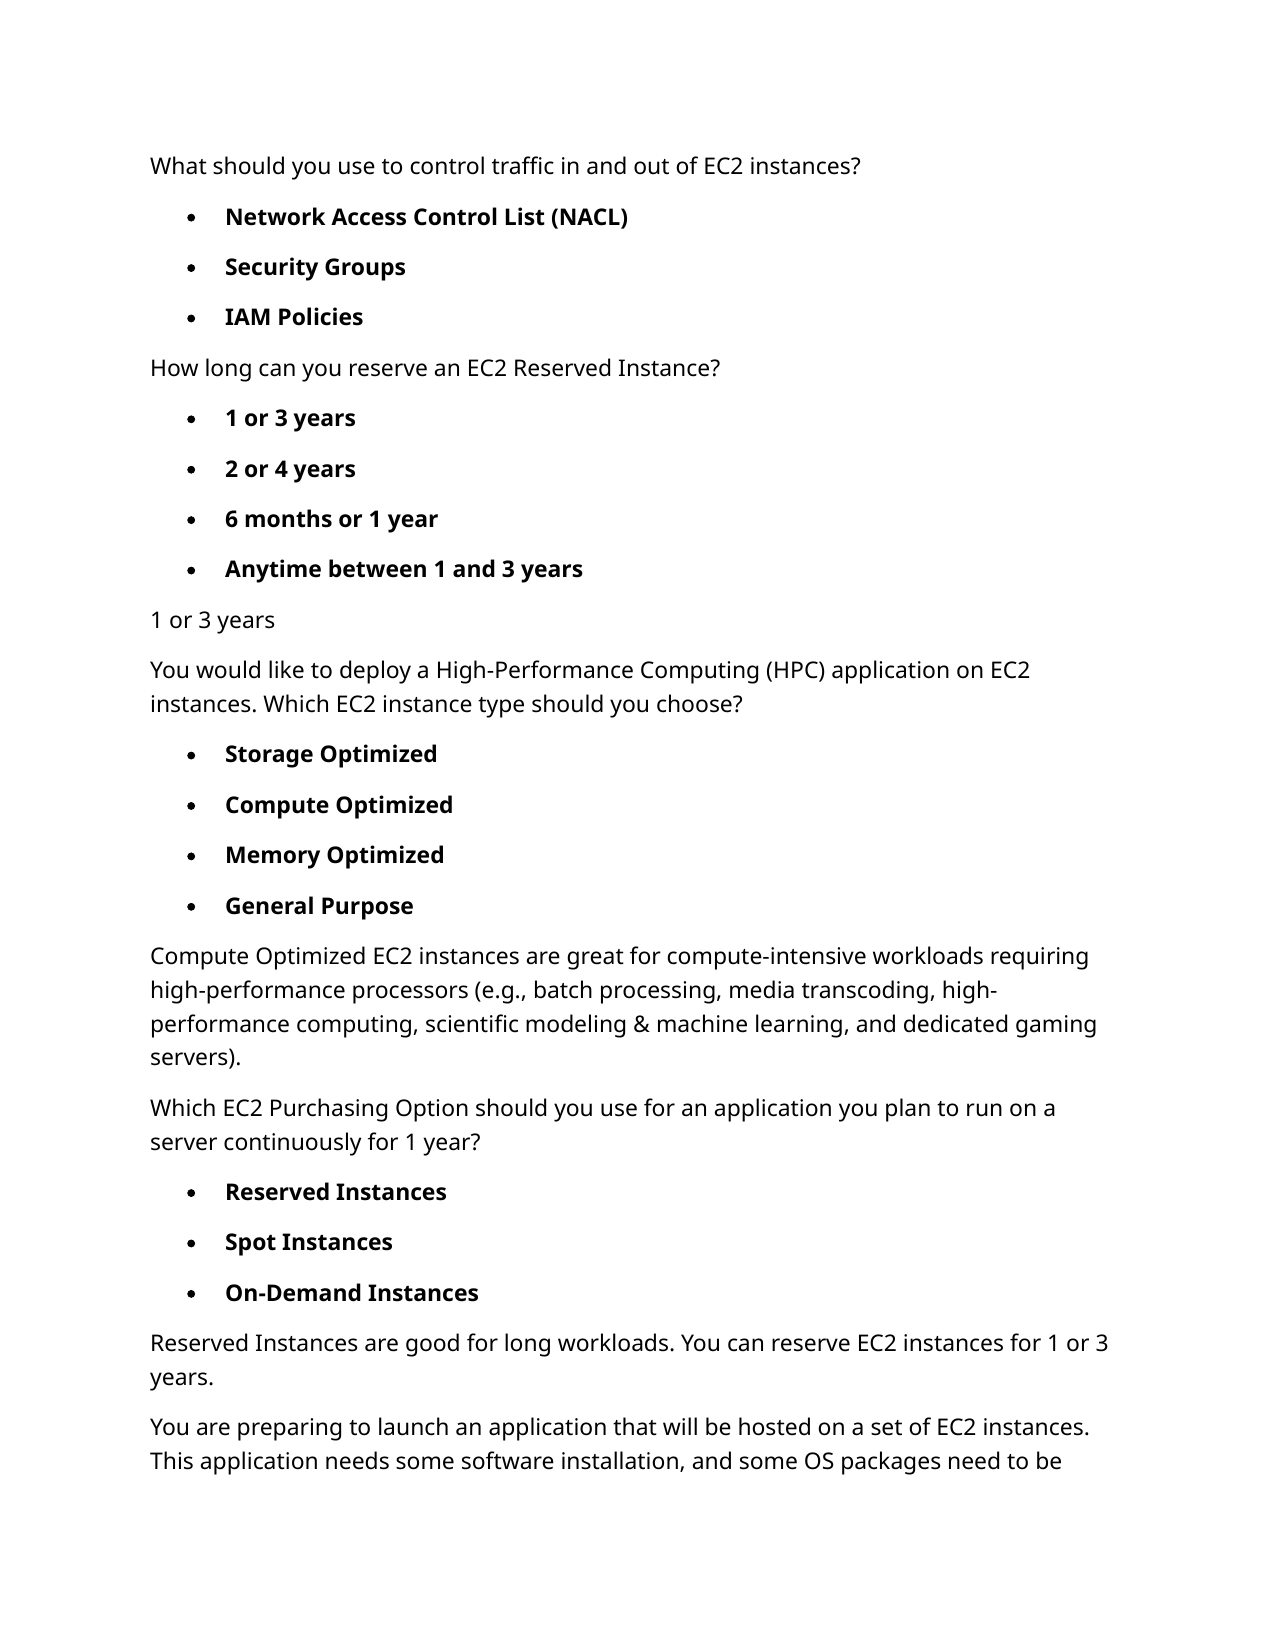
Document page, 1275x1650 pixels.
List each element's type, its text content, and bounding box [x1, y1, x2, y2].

text Which EC2 Purchasing Option should you use for an application you plan to run on a server continuously for 1 year? [150, 1092, 1125, 1157]
list Reserved Instances [187, 1176, 1125, 1207]
text You would like to deploy a High-Performance Computing (HPC) application on EC2 instances. Which EC2 instance type should you choose? [150, 654, 1125, 719]
list 6 months or 1 year [187, 503, 1125, 534]
list On-Demand Instances [187, 1277, 1125, 1308]
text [150, 1411, 1125, 1476]
list Memory Optimized [187, 839, 1125, 870]
list Anytime between 1 and 3 years [187, 553, 1125, 584]
text How long can you reserve an EC2 Reserved Instance? [150, 352, 1125, 383]
list Compute Optimized [187, 789, 1125, 820]
text Reserved Instances are good for long workloads. You can reserve EC2 instances for 1 or 3 years. [150, 1327, 1125, 1392]
list Security Groups [187, 251, 1125, 282]
list Spot Instances [187, 1226, 1125, 1257]
text 1 or 3 years [150, 604, 1125, 635]
text Compute Optimized EC2 instances are great for compute-intensive workloads requiring high-performance processors (e.g., batch processing, media transcoding, high-performance computing, scientific modeling & machine learning, and dedicated gaming servers). [150, 940, 1125, 1072]
list 1 or 3 years [187, 402, 1125, 433]
list Storage Optimized [187, 738, 1125, 769]
list General Purpose [187, 889, 1125, 921]
list 2 or 4 years [187, 452, 1125, 484]
list IAM Policies [187, 301, 1125, 332]
list Network Access Control List (NACL) [187, 200, 1125, 232]
text What should you use to control traffic in and out of EC2 instances? [150, 150, 1125, 181]
